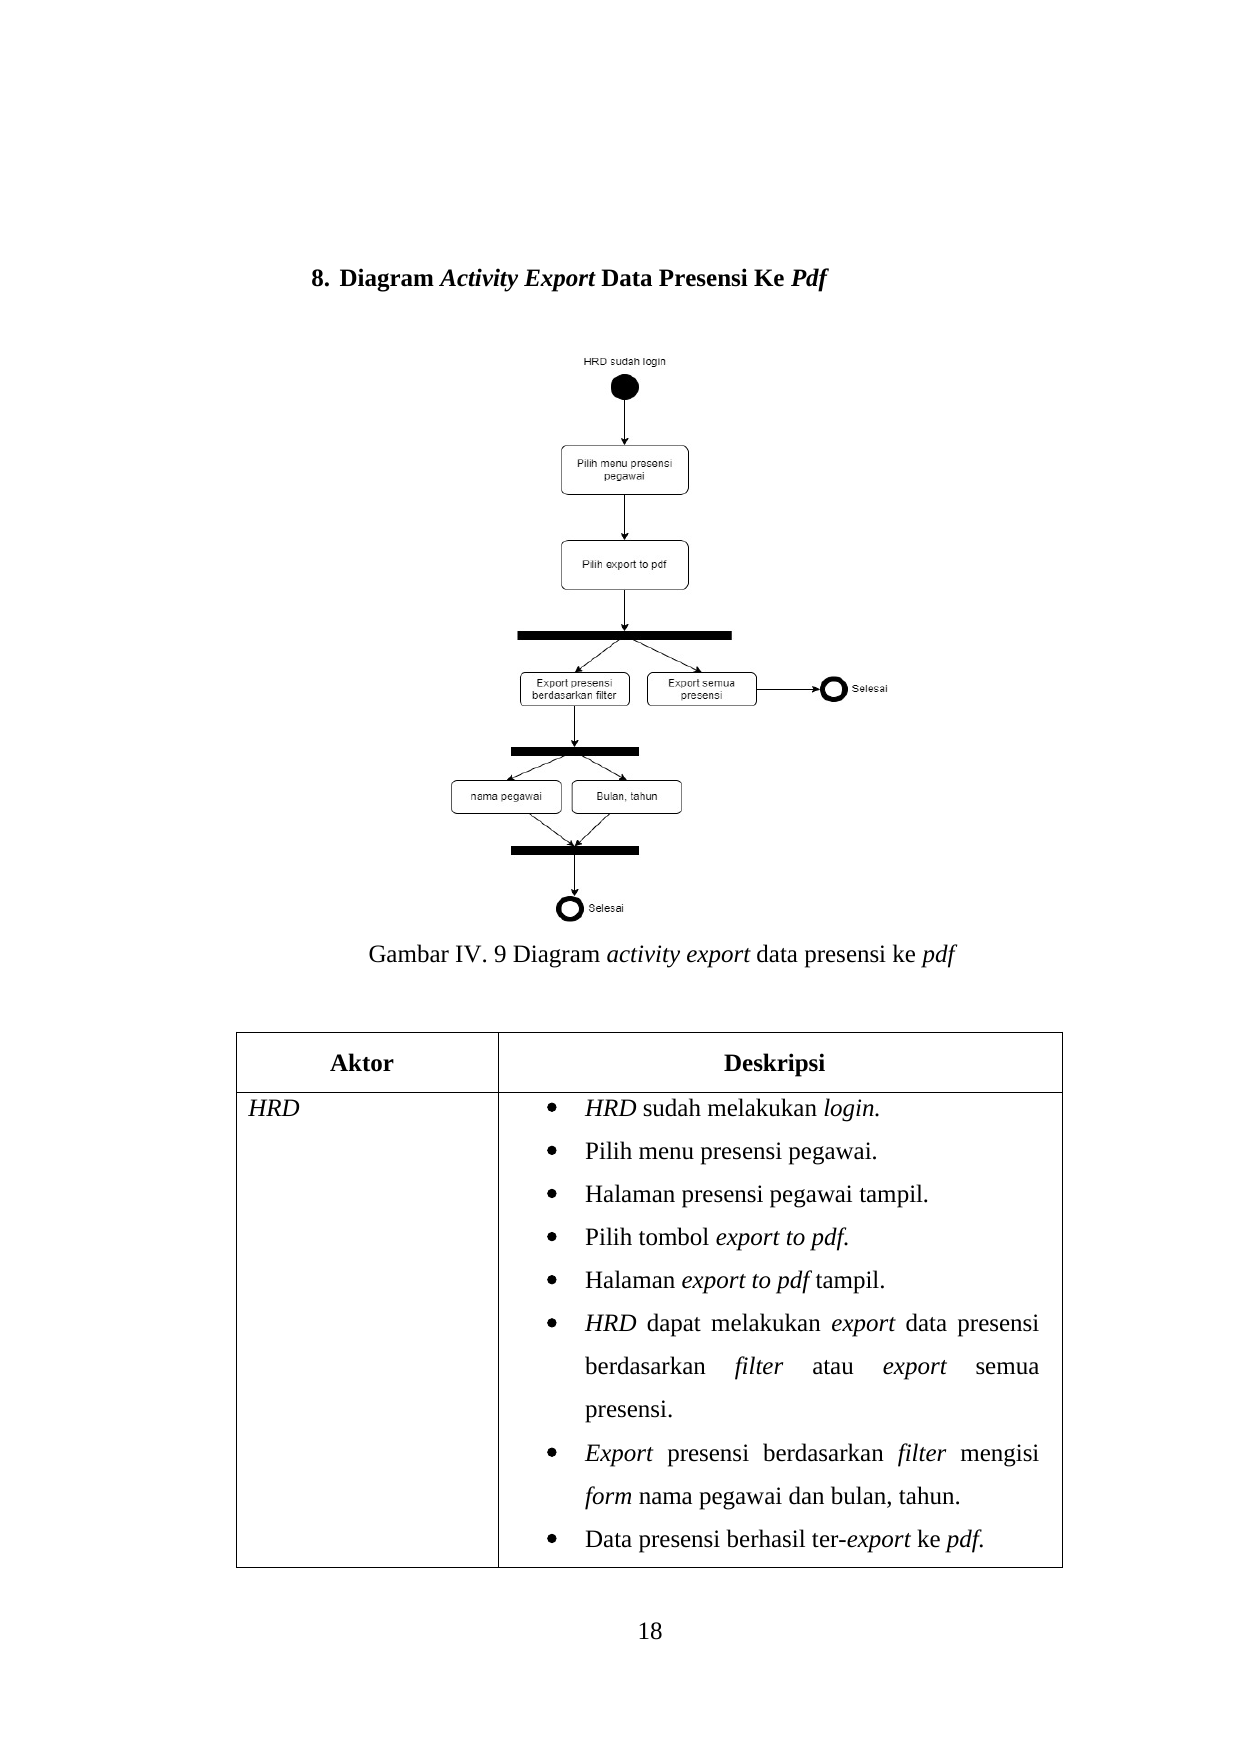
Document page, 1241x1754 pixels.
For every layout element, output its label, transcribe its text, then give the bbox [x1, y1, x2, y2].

table_header Aktor [237, 1033, 498, 1092]
table_cell HRD sudah melakukan login. Pilih menu presensi pegawai. Halaman presensi pegawai tampil. Pilih tombol export to pdf. Halaman export to pdf tampil. HRD dapat melakukan export data presensi berdasarkan filter atau export semua presensi. Export presensi berdasarkan filter mengisi form nama pegawai dan bulan, tahun. Data presensi berhasil ter-export ke pdf. [499, 1093, 1062, 1567]
text Gambar IV. 9 Diagram activity export data presensi ke pdf [274, 939, 1051, 968]
table_cell HRD [237, 1093, 498, 1567]
picture [451, 349, 902, 922]
list Diagram Activity Export Data Presensi Ke Pdf [311, 263, 1051, 292]
table_header Deskripsi [499, 1033, 1062, 1092]
